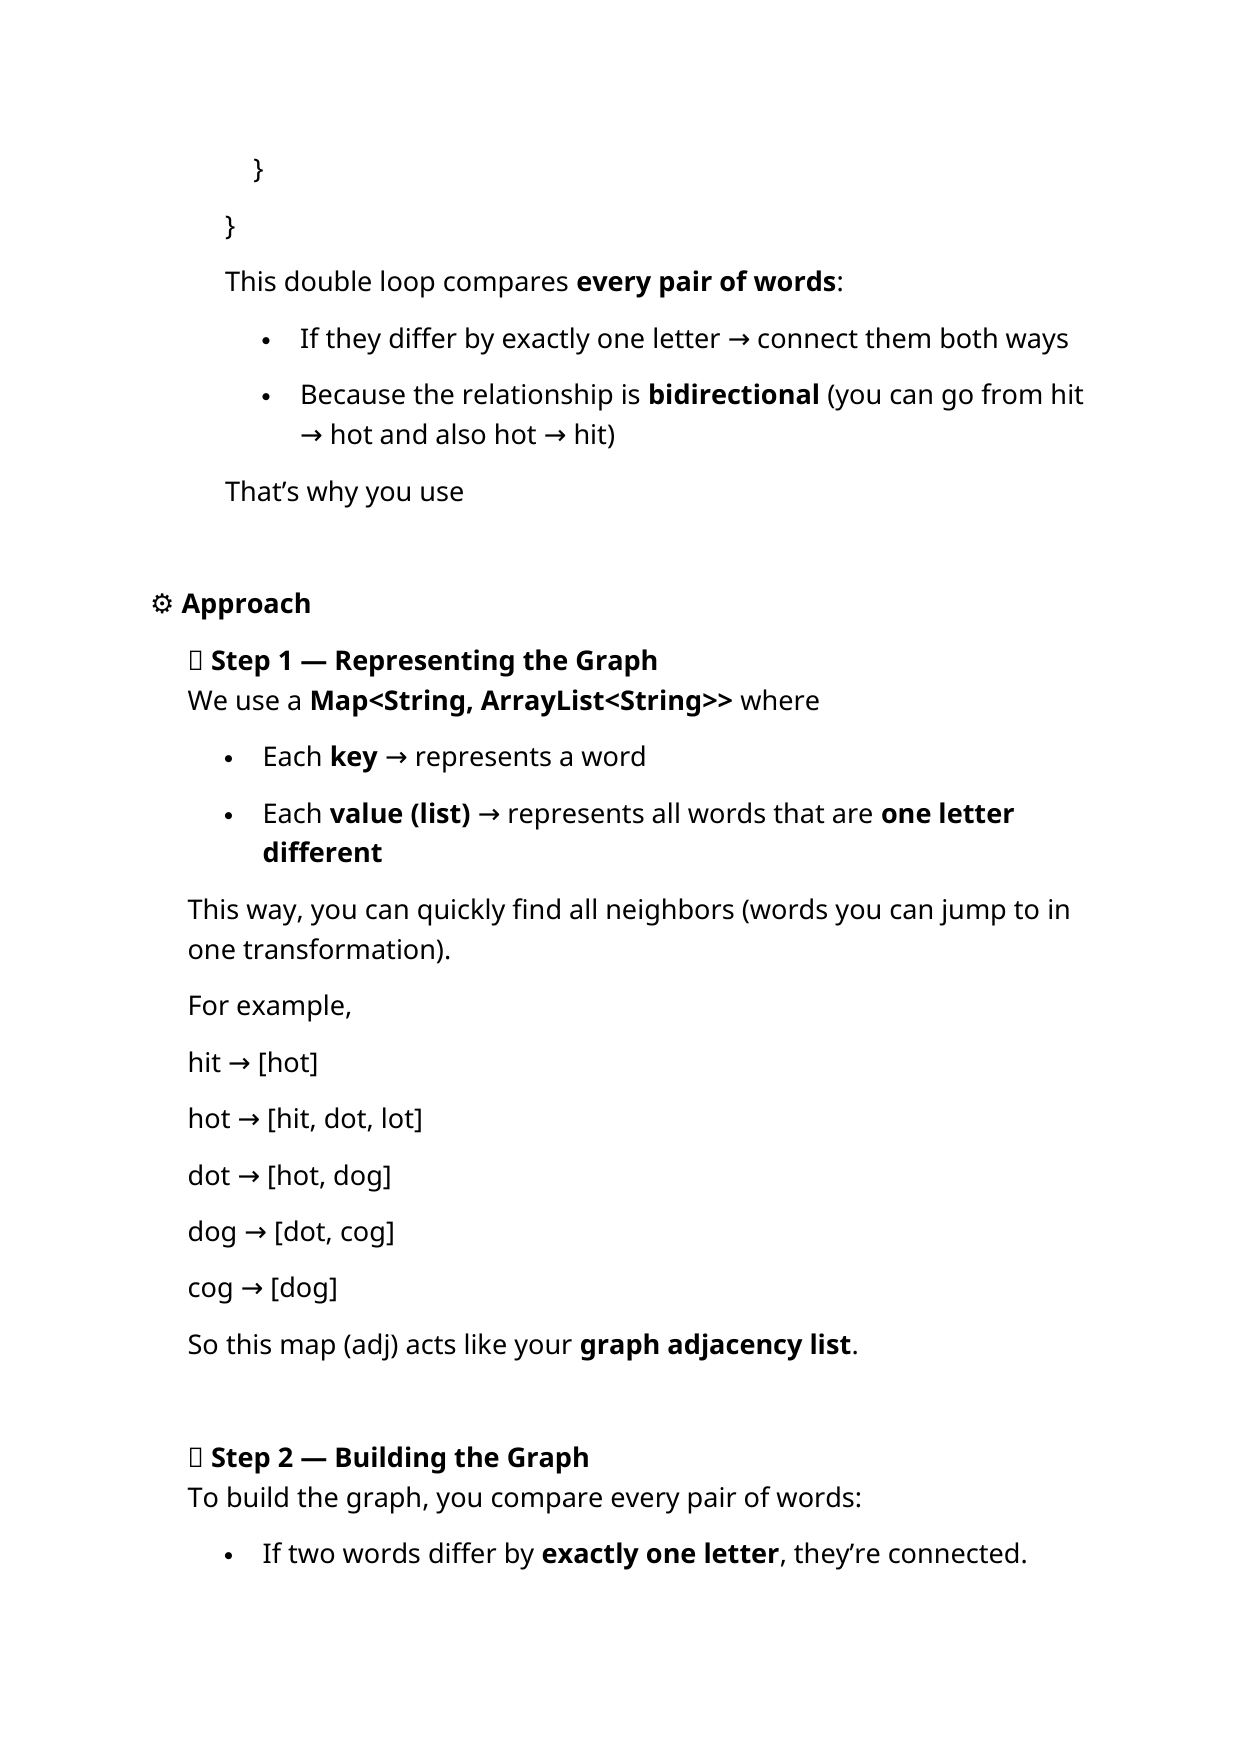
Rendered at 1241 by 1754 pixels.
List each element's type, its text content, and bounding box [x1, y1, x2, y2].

text For example, [187, 987, 1090, 1023]
text hot → [hit, dot, lot] [187, 1099, 1090, 1136]
text dot → [hot, dog] [187, 1156, 1090, 1193]
text So this map (adj) acts like your graph adjacency list. [187, 1325, 1090, 1362]
text 🔹 Step 2 — Building the Graph To build the graph, you compare every pair of words: [187, 1438, 1090, 1515]
list Because the relationship is bidirectional (you can go from hit → hot and also hot → hit) [262, 376, 1090, 452]
text } [225, 206, 1090, 243]
list If they differ by exactly one letter → connect them both ways [262, 319, 1090, 356]
text cog → [dog] [187, 1269, 1090, 1306]
text } [225, 150, 1090, 187]
text ⚙️ Approach [150, 585, 1090, 622]
list Each value (list) → represents all words that are one letter different [225, 794, 1090, 871]
list If two words differ by exactly one letter, they’re connected. [225, 1534, 1090, 1571]
text dog → [dot, cog] [187, 1212, 1090, 1249]
text 🔹 Step 1 — Representing the Graph We use a Map<String, ArrayList<String>> where [187, 641, 1090, 718]
list Each key → represents a word [225, 738, 1090, 774]
text This way, you can quickly find all neighbors (words you can jump to in one transformation). [187, 890, 1090, 967]
text This double loop compares every pair of words: [225, 263, 1090, 300]
text hit → [hot] [187, 1043, 1090, 1080]
text That’s why you use [225, 472, 1090, 509]
